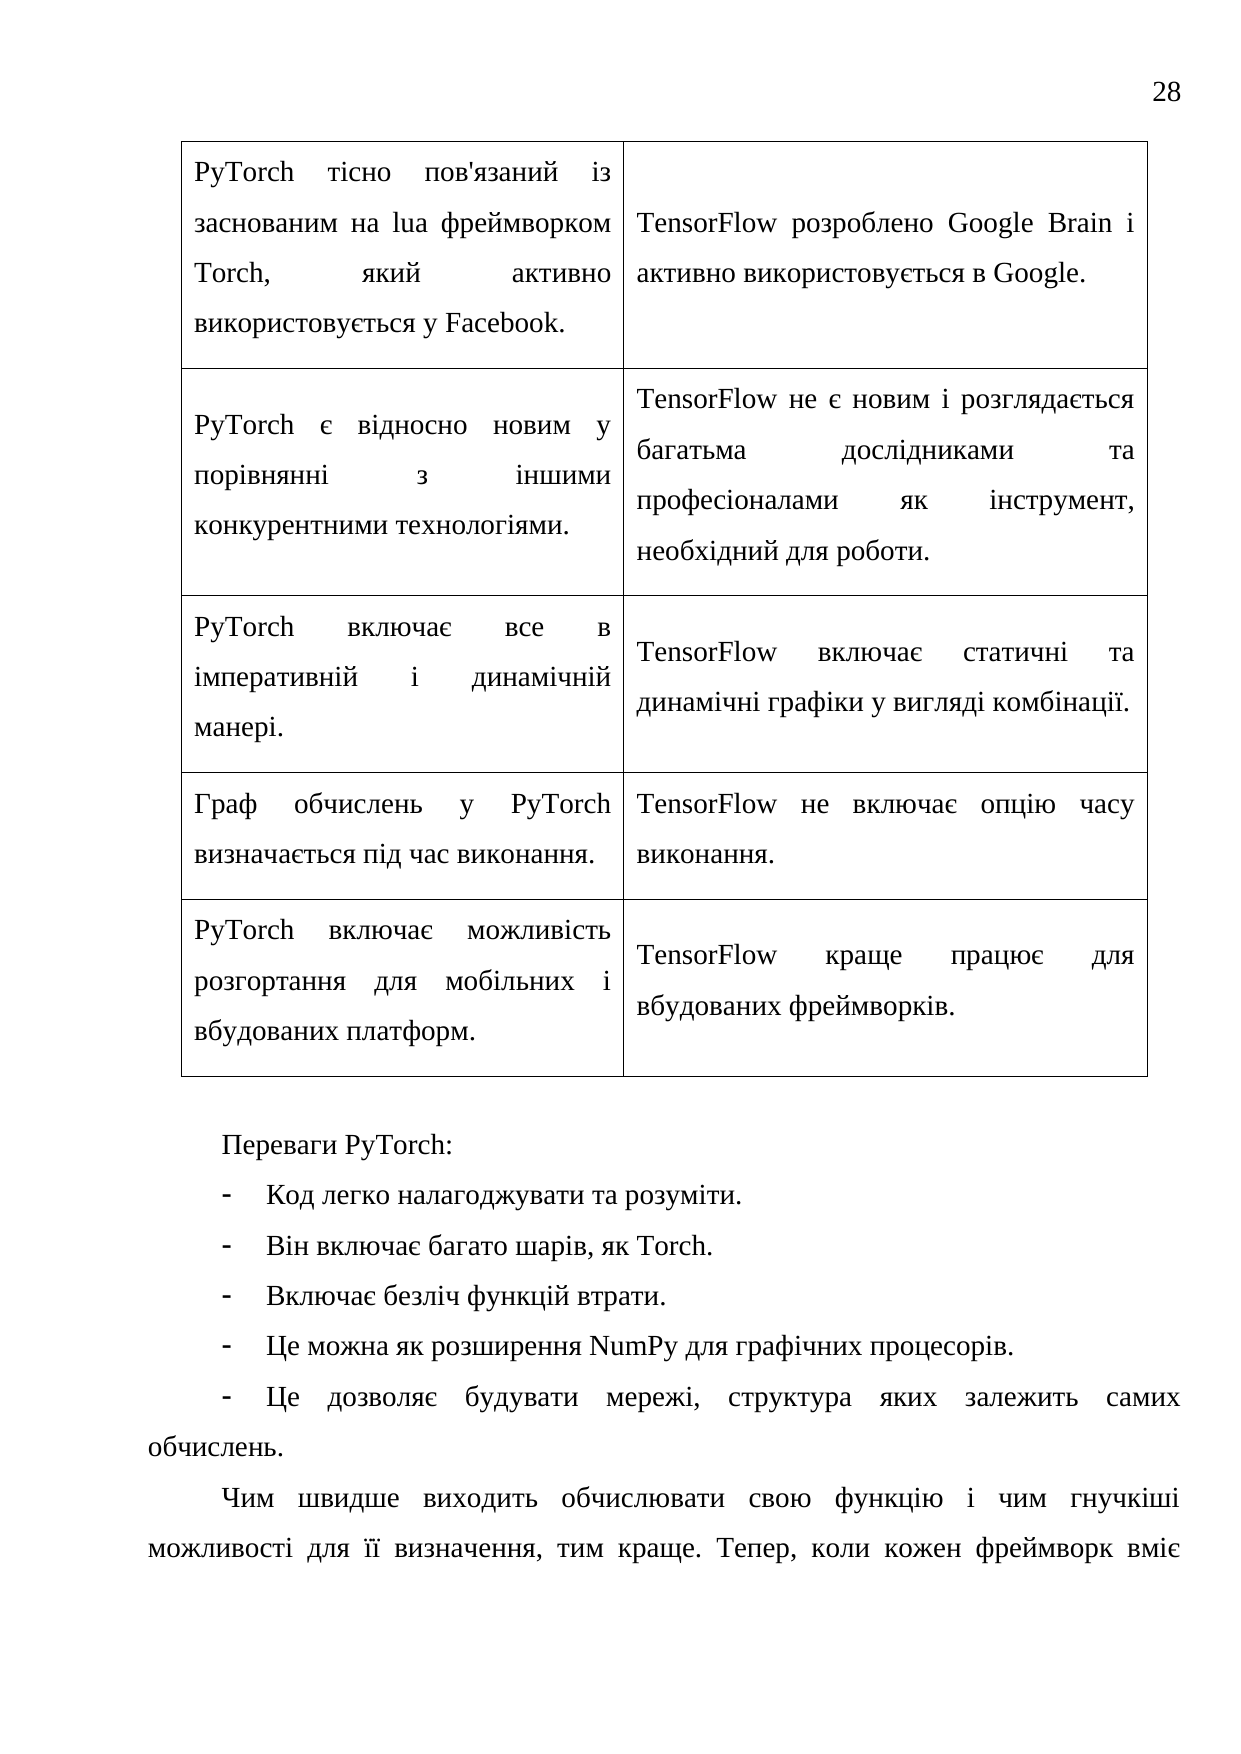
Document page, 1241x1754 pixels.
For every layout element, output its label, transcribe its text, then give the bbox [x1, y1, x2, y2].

table_cell PyTorch є відносно новим у порівнянні з іншими конкурентними технологіями. [182, 369, 623, 595]
table_cell TensorFlow розроблено Google Brain і активно використовується в Google. [624, 142, 1147, 368]
table_cell PyTorch включає можливість розгортання для мобільних і вбудованих платформ. [182, 900, 623, 1076]
table_cell TensorFlow включає статичні та динамічні графіки у вигляді комбінації. [624, 596, 1147, 772]
list Це дозволяє будувати мережі, структура яких залежить самих обчислень. [148, 1379, 1181, 1463]
table_cell Граф обчислень у PyTorch визначається під час виконання. [182, 773, 623, 899]
list Включає безліч функцій втрати. [148, 1278, 1181, 1312]
table_cell TensorFlow не включає опцію часу виконання. [624, 773, 1147, 899]
text Переваги PyTorch: [148, 1127, 1181, 1161]
table_cell TensorFlow краще працює для вбудованих фреймворків. [624, 900, 1147, 1076]
table_cell PyTorch включає все в імперативній і динамічній манері. [182, 596, 623, 772]
list Він включає багато шарів, як Torch. [148, 1228, 1181, 1261]
table_cell TensorFlow не є новим і розглядається багатьма дослідниками та професіоналами як інструмент, необхідний для роботи. [624, 369, 1147, 595]
list Код легко налагоджувати та розуміти. [148, 1177, 1181, 1211]
table_cell PyTorch тісно пов'язаний із заснованим на lua фреймворком Torch, який активно використовується у Facebook. [182, 142, 623, 368]
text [148, 1480, 1181, 1563]
list Це можна як розширення NumPy для графічних процесорів. [148, 1328, 1181, 1362]
